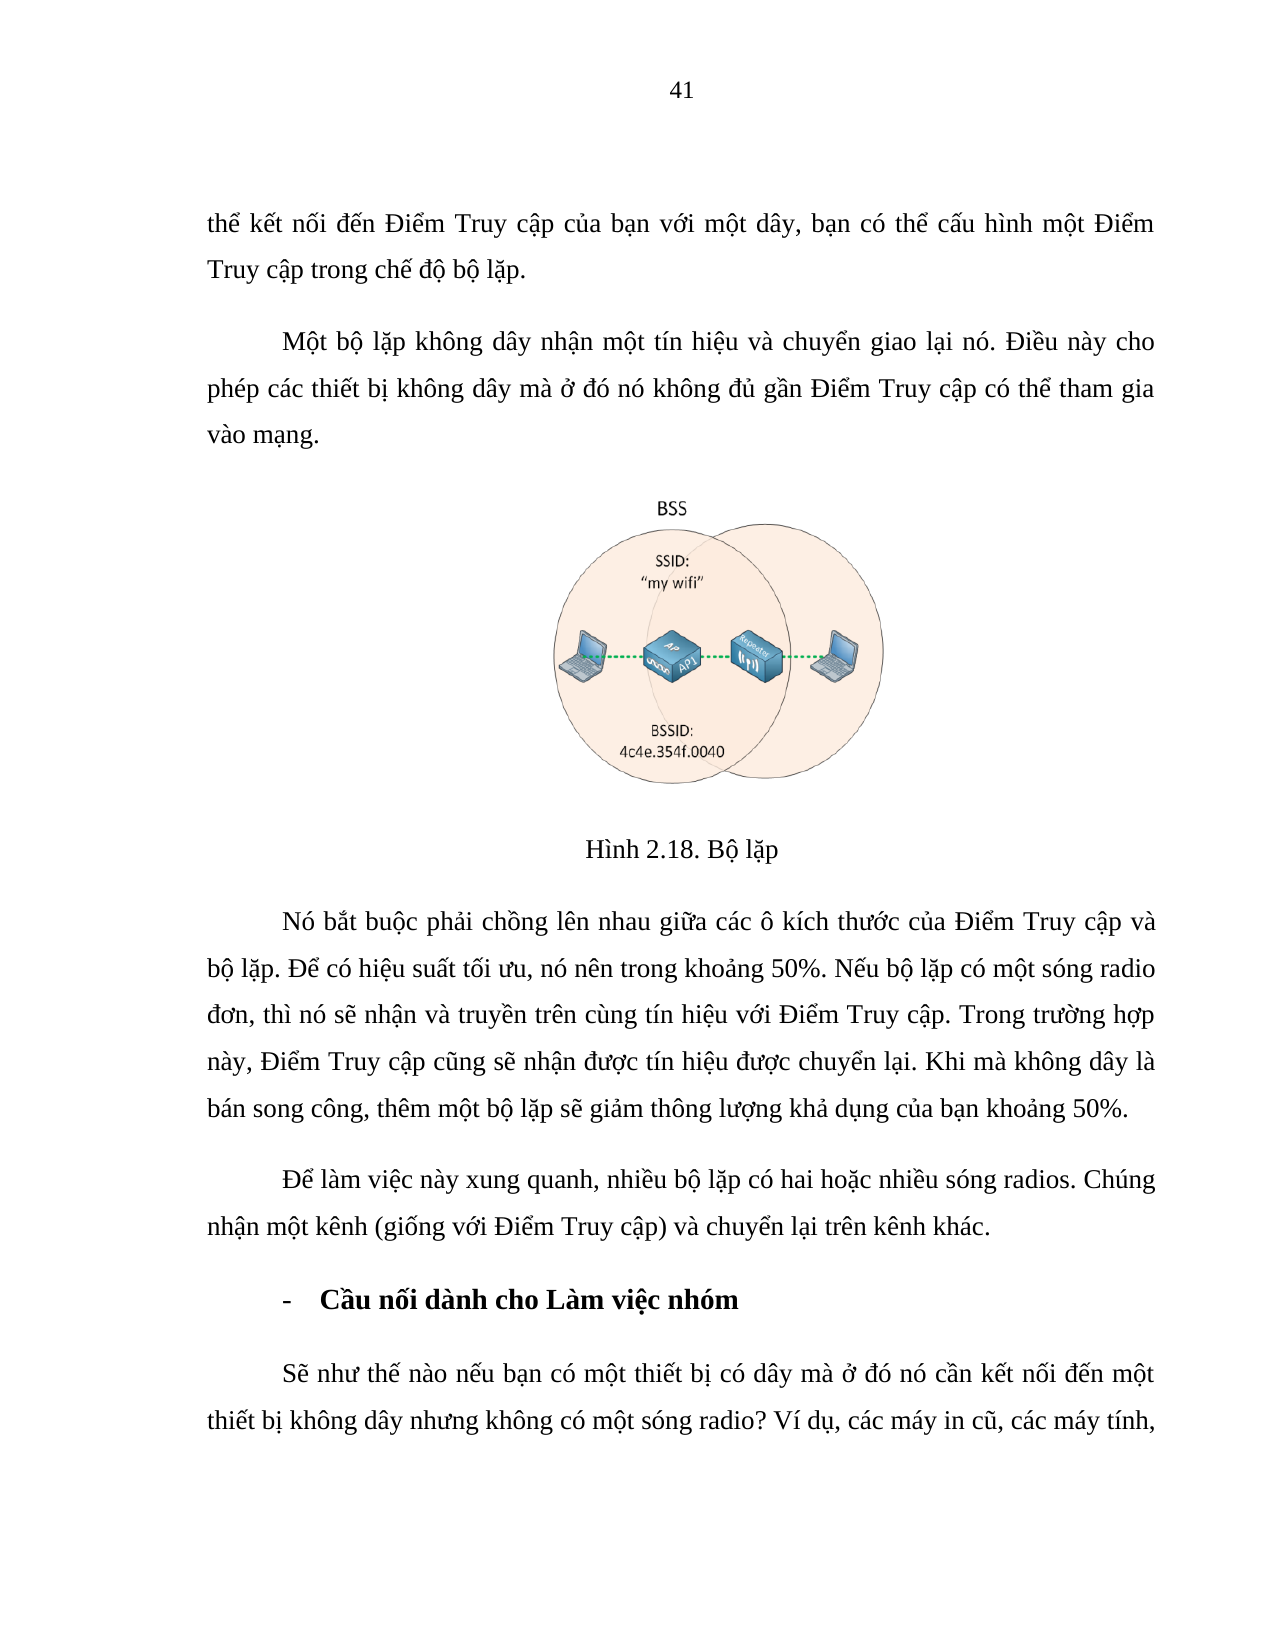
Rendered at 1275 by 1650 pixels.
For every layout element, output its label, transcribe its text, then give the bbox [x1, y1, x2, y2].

text Nó bắt buộc phải chồng lên nhau giữa các ô kích thước của Điểm Truy cập và bộ lặp. Để có hiệu suất tối ưu, nó nên trong khoảng 50%. Nếu bộ lặp có một sóng radio đơn, thì nó sẽ nhận và truyền trên cùng tín hiệu với Điểm Truy cập. Trong trường hợp này, Điểm Truy cập cũng sẽ nhận được tín hiệu được chuyển lại. Khi mà không dây là bán song công, thêm một bộ lặp sẽ giảm thông lượng khả dụng của bạn khoảng 50%. [207, 905, 1157, 1123]
picture [546, 490, 892, 794]
text Để làm việc này xung quanh, nhiều bộ lặp có hai hoặc nhiều sóng radios. Chúng nhận một kênh (giống với Điểm Truy cập) và chuyển lại trên kênh khác. [207, 1164, 1157, 1241]
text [207, 207, 1157, 284]
text Hình 2.18. Bộ lặp [207, 834, 1157, 865]
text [207, 1357, 1157, 1435]
text Một bộ lặp không dây nhận một tín hiệu và chuyển giao lại nó. Điều này cho phép các thiết bị không dây mà ở đó nó không đủ gần Điểm Truy cập có thể tham gia vào mạng. [207, 325, 1157, 449]
list Cầu nối dành cho Làm việc nhóm [282, 1282, 1157, 1316]
